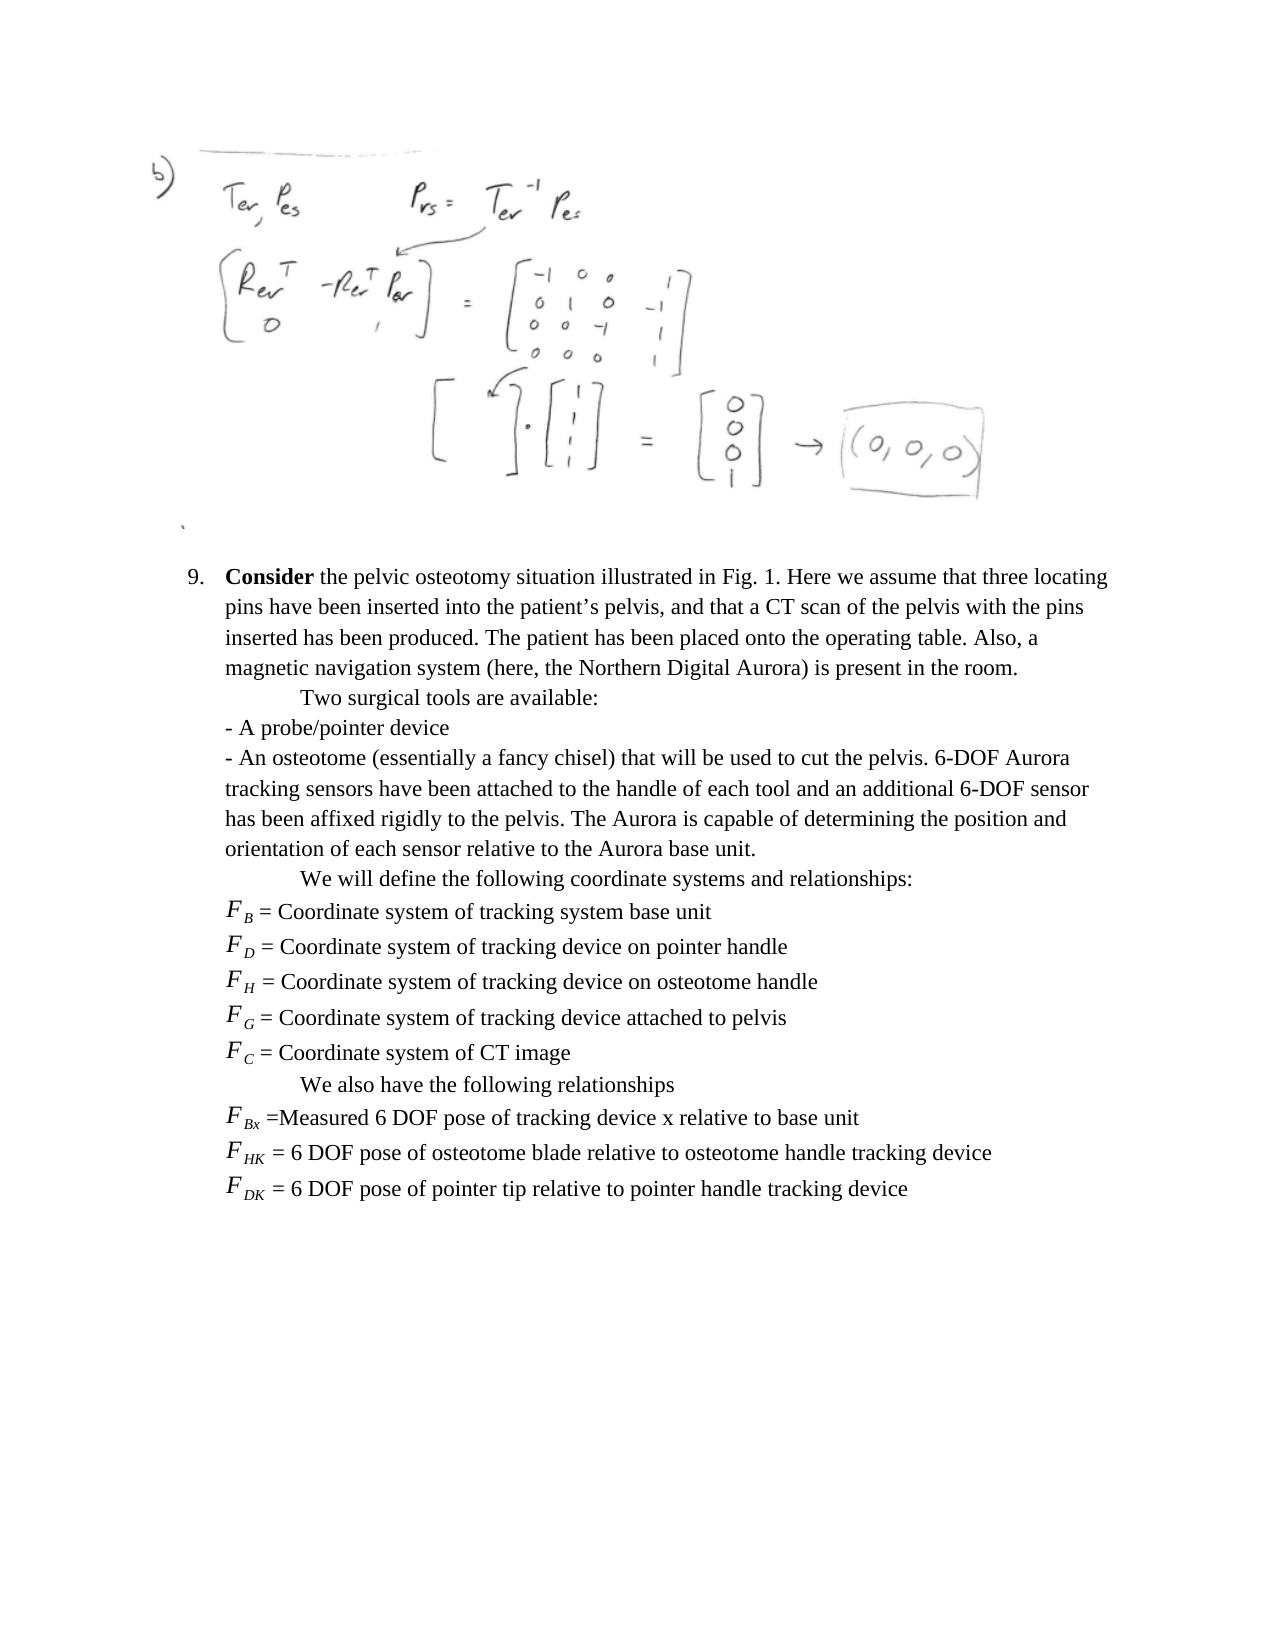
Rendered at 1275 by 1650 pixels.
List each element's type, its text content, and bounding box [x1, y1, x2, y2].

text = Coordinate system of tracking device on pointer handle [225, 931, 1125, 962]
text - An osteotome (essentially a fancy chisel) that will be used to cut the pelvis. 6-DOF Aurora tracking sensors have been attached to the handle of each tool and an additional 6-DOF sensor has been affixed rigidly to the pelvis. The Aurora is capable of determining the position and orientation of each sensor relative to the Aurora base unit. [225, 744, 1125, 861]
text = Coordinate system of tracking system base unit [225, 895, 1125, 927]
list Consider the pelvic osteotomy situation illustrated in Fig. 1. Here we assume that three locating pins have been inserted into the patient’s pelvis, and that a CT scan of the pelvis with the pins inserted has been produced. The patient has been placed onto the operating table. Also, a magnetic navigation system (here, the Northern Digital Aurora) is present in the room. [187, 563, 1125, 680]
text = 6 DOF pose of pointer tip relative to pointer handle tracking device [225, 1172, 1125, 1203]
text - A probe/pointer device [225, 714, 1125, 741]
text = Coordinate system of CT image [225, 1036, 1125, 1068]
picture [150, 150, 992, 529]
text We also have the following relationships [225, 1071, 1125, 1098]
text = 6 DOF pose of osteotome blade relative to osteotome handle tracking device [225, 1137, 1125, 1168]
text Two surgical tools are available: [300, 684, 1125, 710]
text = Coordinate system of tracking device attached to pelvis [225, 1001, 1125, 1032]
text We will define the following coordinate systems and relationships: [225, 865, 1125, 892]
text = Coordinate system of tracking device on osteotome handle [225, 966, 1125, 997]
text =Measured 6 DOF pose of tracking device x relative to base unit [225, 1102, 1125, 1133]
